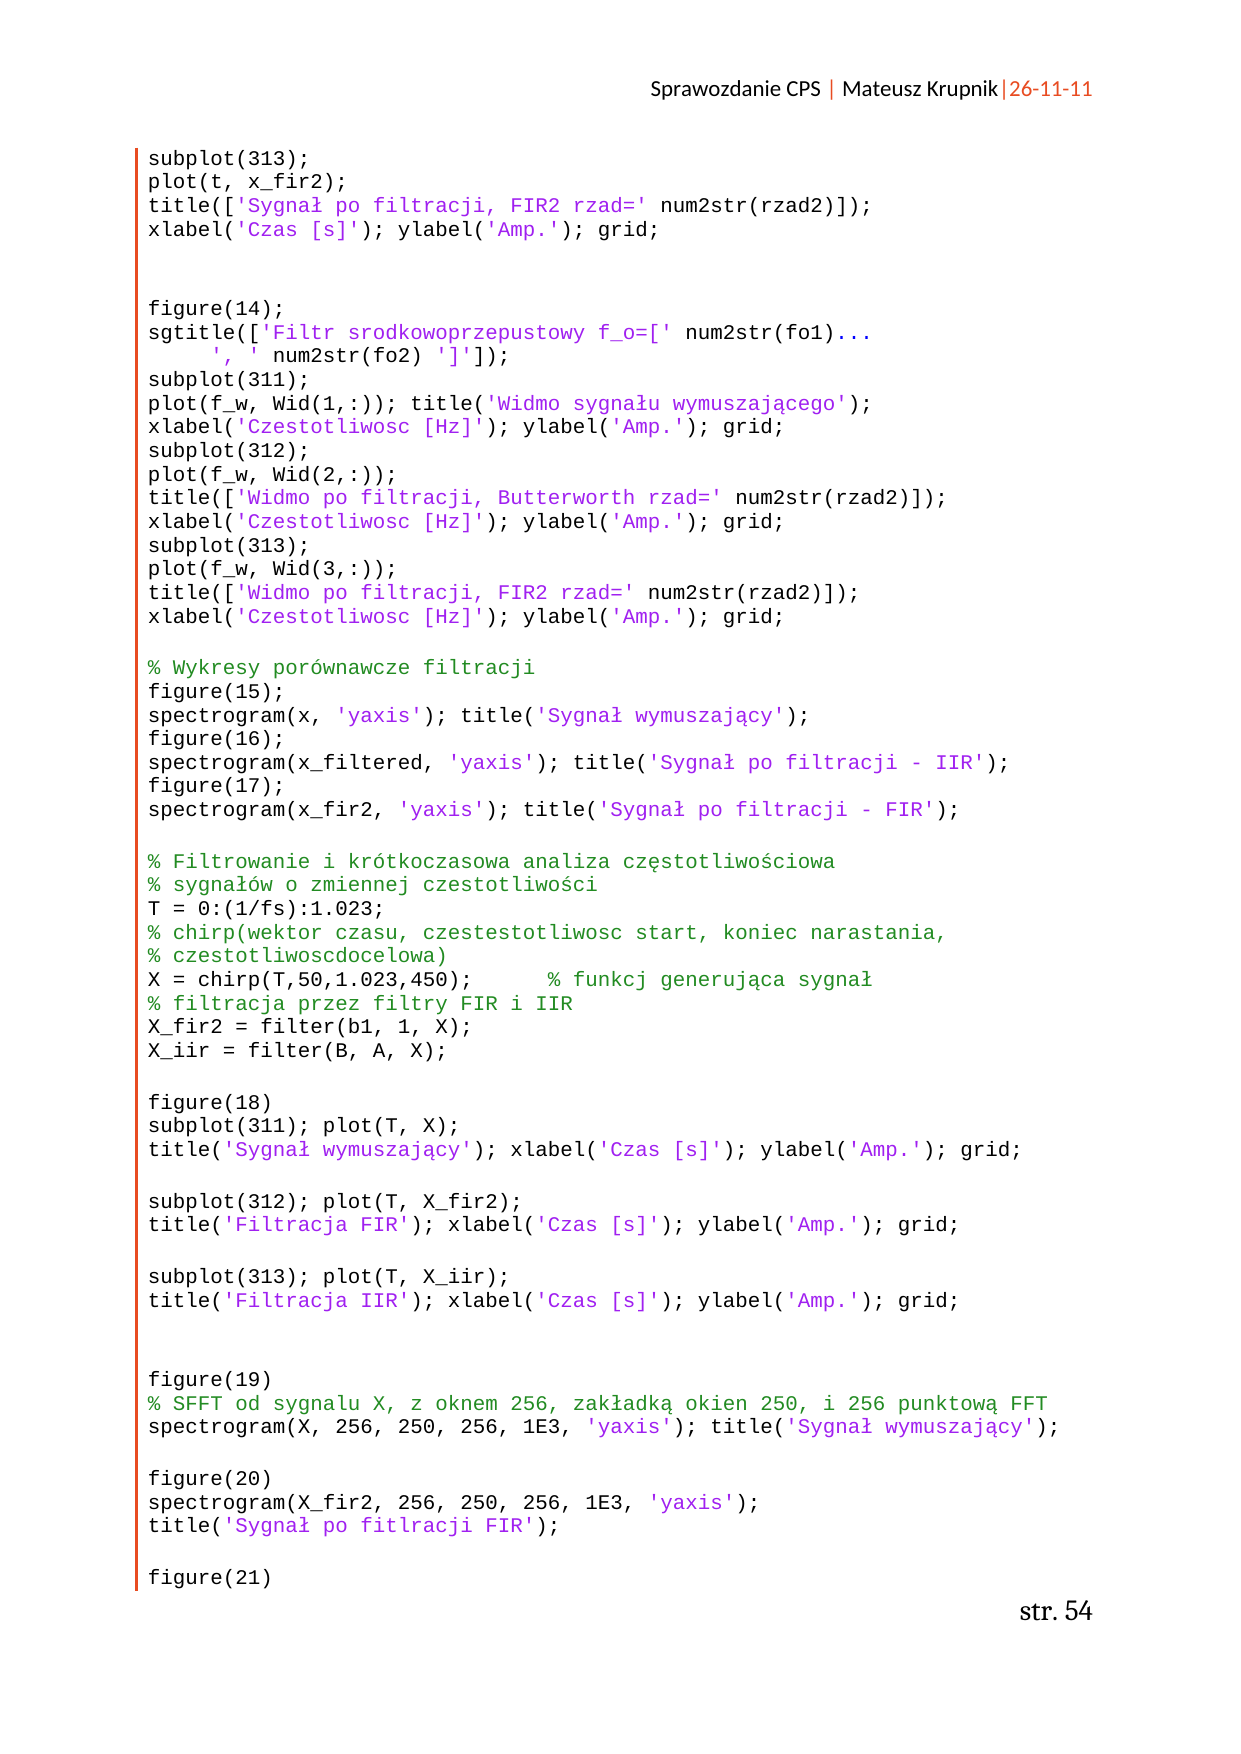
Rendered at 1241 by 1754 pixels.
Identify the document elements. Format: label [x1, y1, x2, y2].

table_header [138, 148, 1096, 1591]
